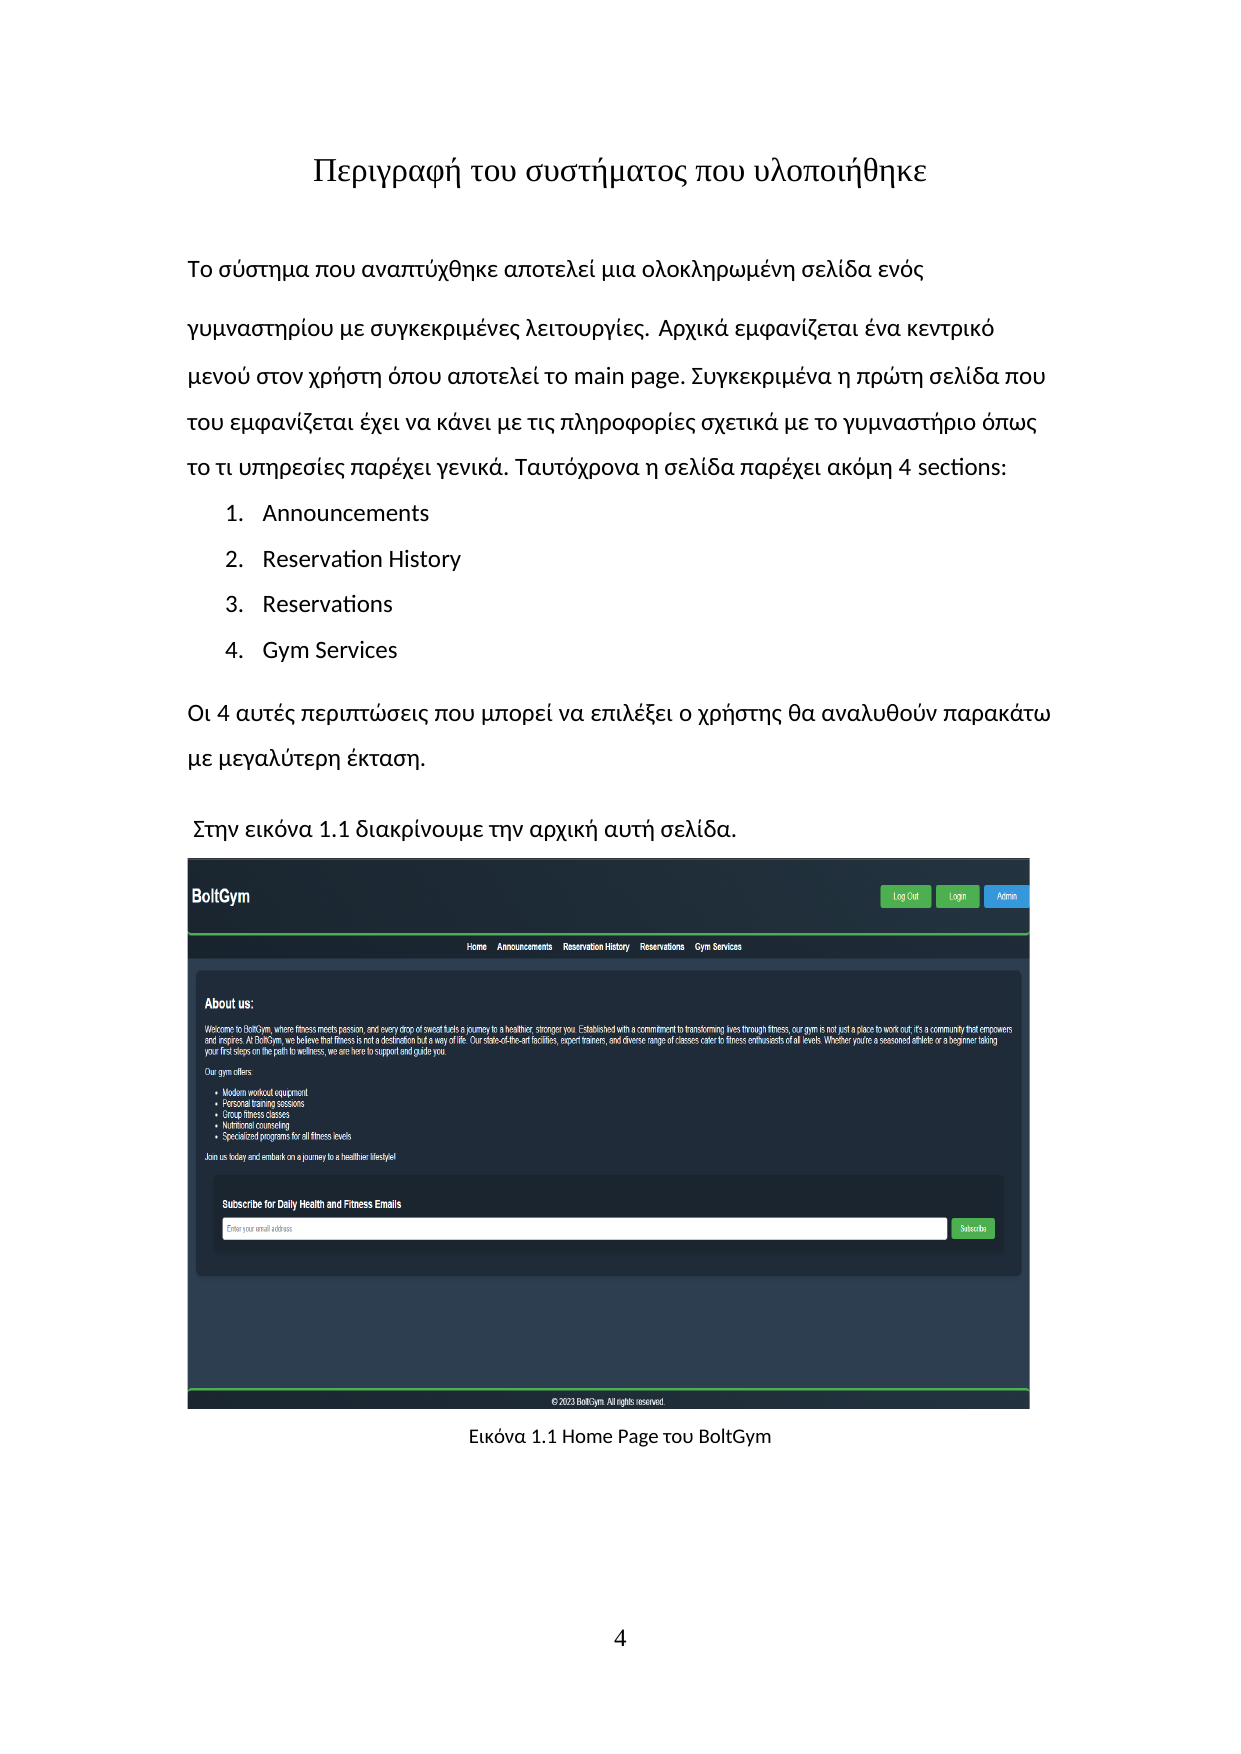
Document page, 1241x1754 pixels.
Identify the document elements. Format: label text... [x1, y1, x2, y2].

list Reservation History [225, 543, 1053, 573]
subtitle Το σύστημα που αναπτύχθηκε αποτελεί μια ολοκληρωμένη σελίδα ενός γυμναστηρίου με συγκεκριμένες λειτουργίες. Αρχικά εμφανίζεται ένα κεντρικό μενού στον χρήστη όπου αποτελεί το main page. Συγκεκριμένα η πρώτη σελίδα που του εμφανίζεται έχει να κάνει με τις πληροφορίες σχετικά με το γυμναστήριο όπως το τι υπηρεσίες παρέχει γενικά. Ταυτόχρονα η σελίδα παρέχει ακόμη 4 sections: [187, 253, 1053, 482]
list Reservations [225, 589, 1053, 619]
text Εικόνα 1.1 Home Page του BoltGym [187, 1423, 1053, 1448]
list Gym Services [225, 634, 1053, 665]
picture [187, 858, 1030, 1409]
list Announcements [225, 497, 1053, 528]
subtitle Στην εικόνα 1.1 διακρίνουμε την αρχική αυτή σελίδα. [187, 813, 1053, 844]
text Οι 4 αυτές περιπτώσεις που μπορεί να επιλέξει ο χρήστης θα αναλυθούν παρακάτω με μεγαλύτερη έκταση. [187, 697, 1053, 773]
subtitle Περιγραφή του συστήματος που υλοποιήθηκε [187, 150, 1053, 188]
